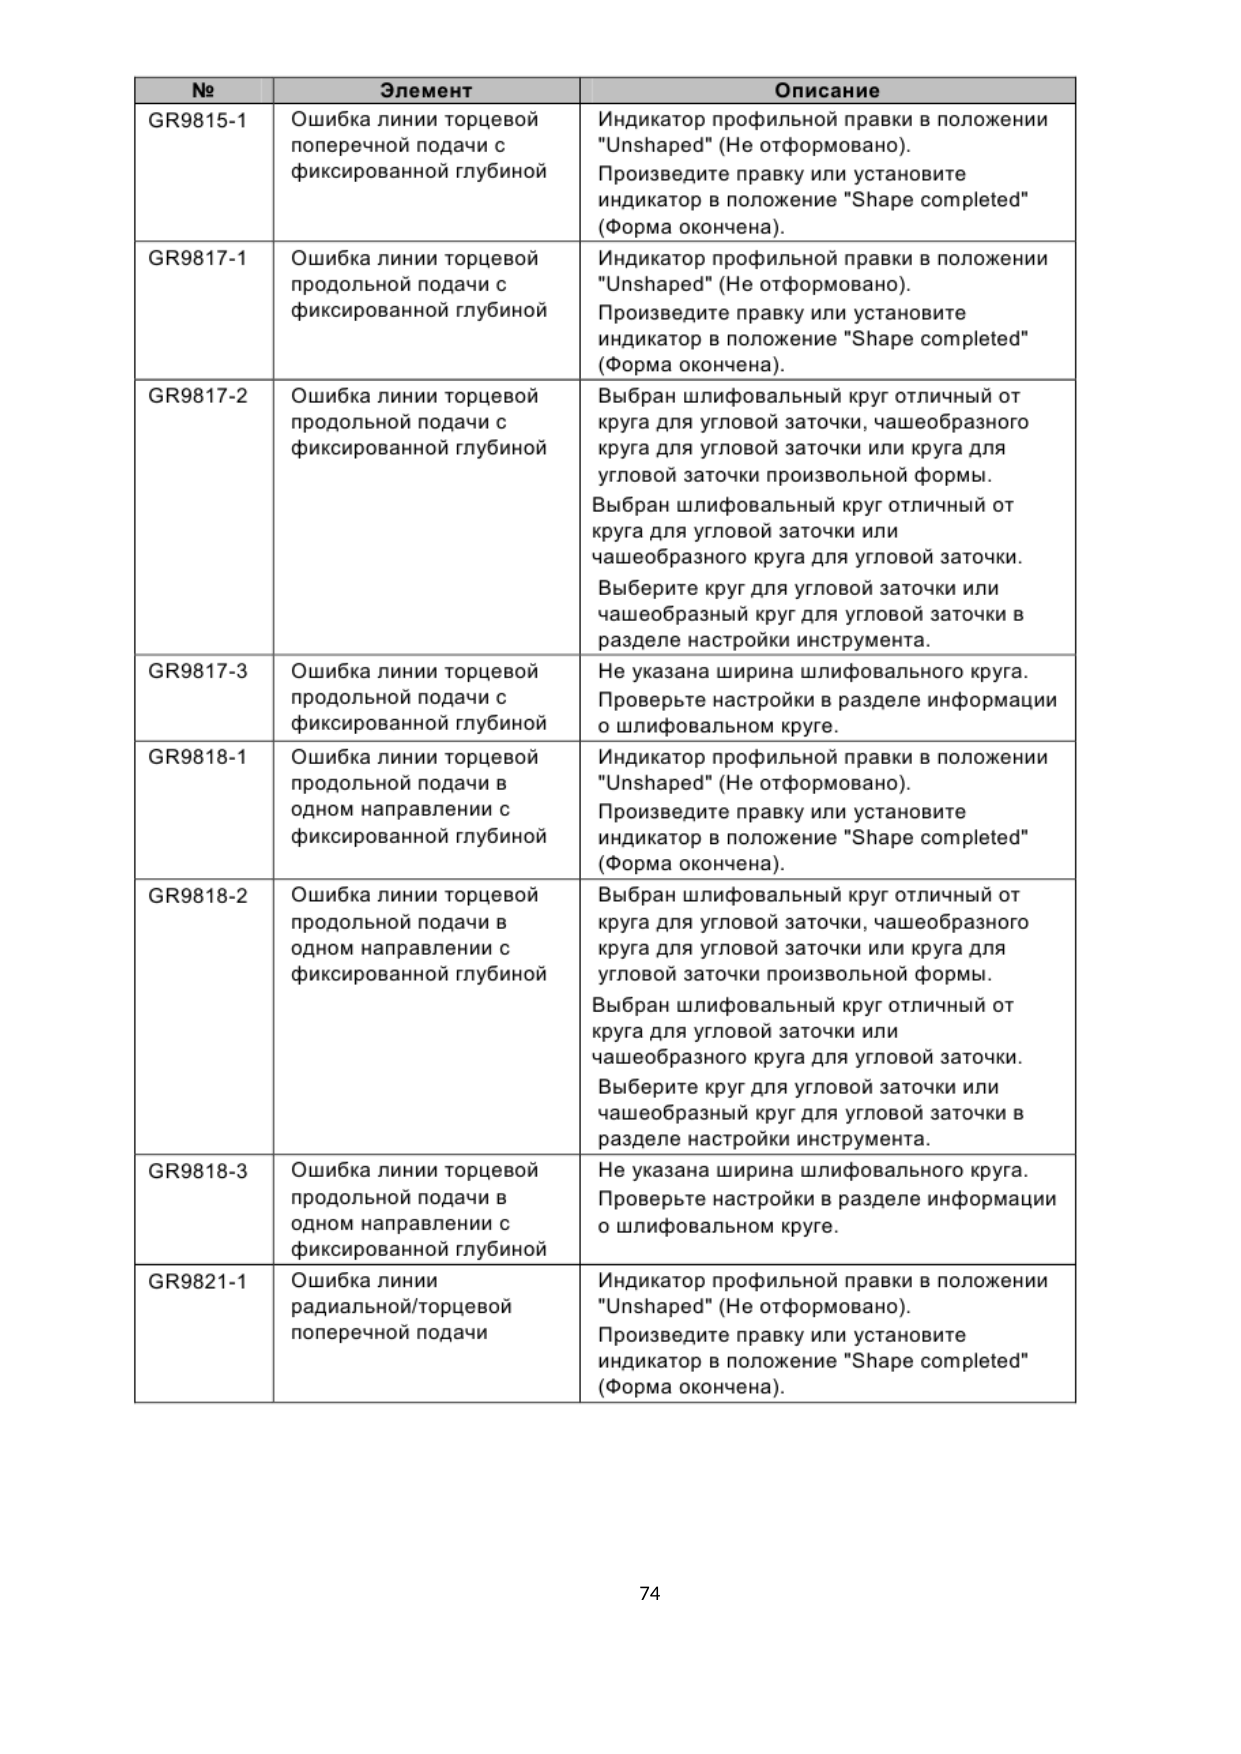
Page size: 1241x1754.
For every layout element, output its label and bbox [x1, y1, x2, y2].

picture [118, 58, 1097, 1425]
